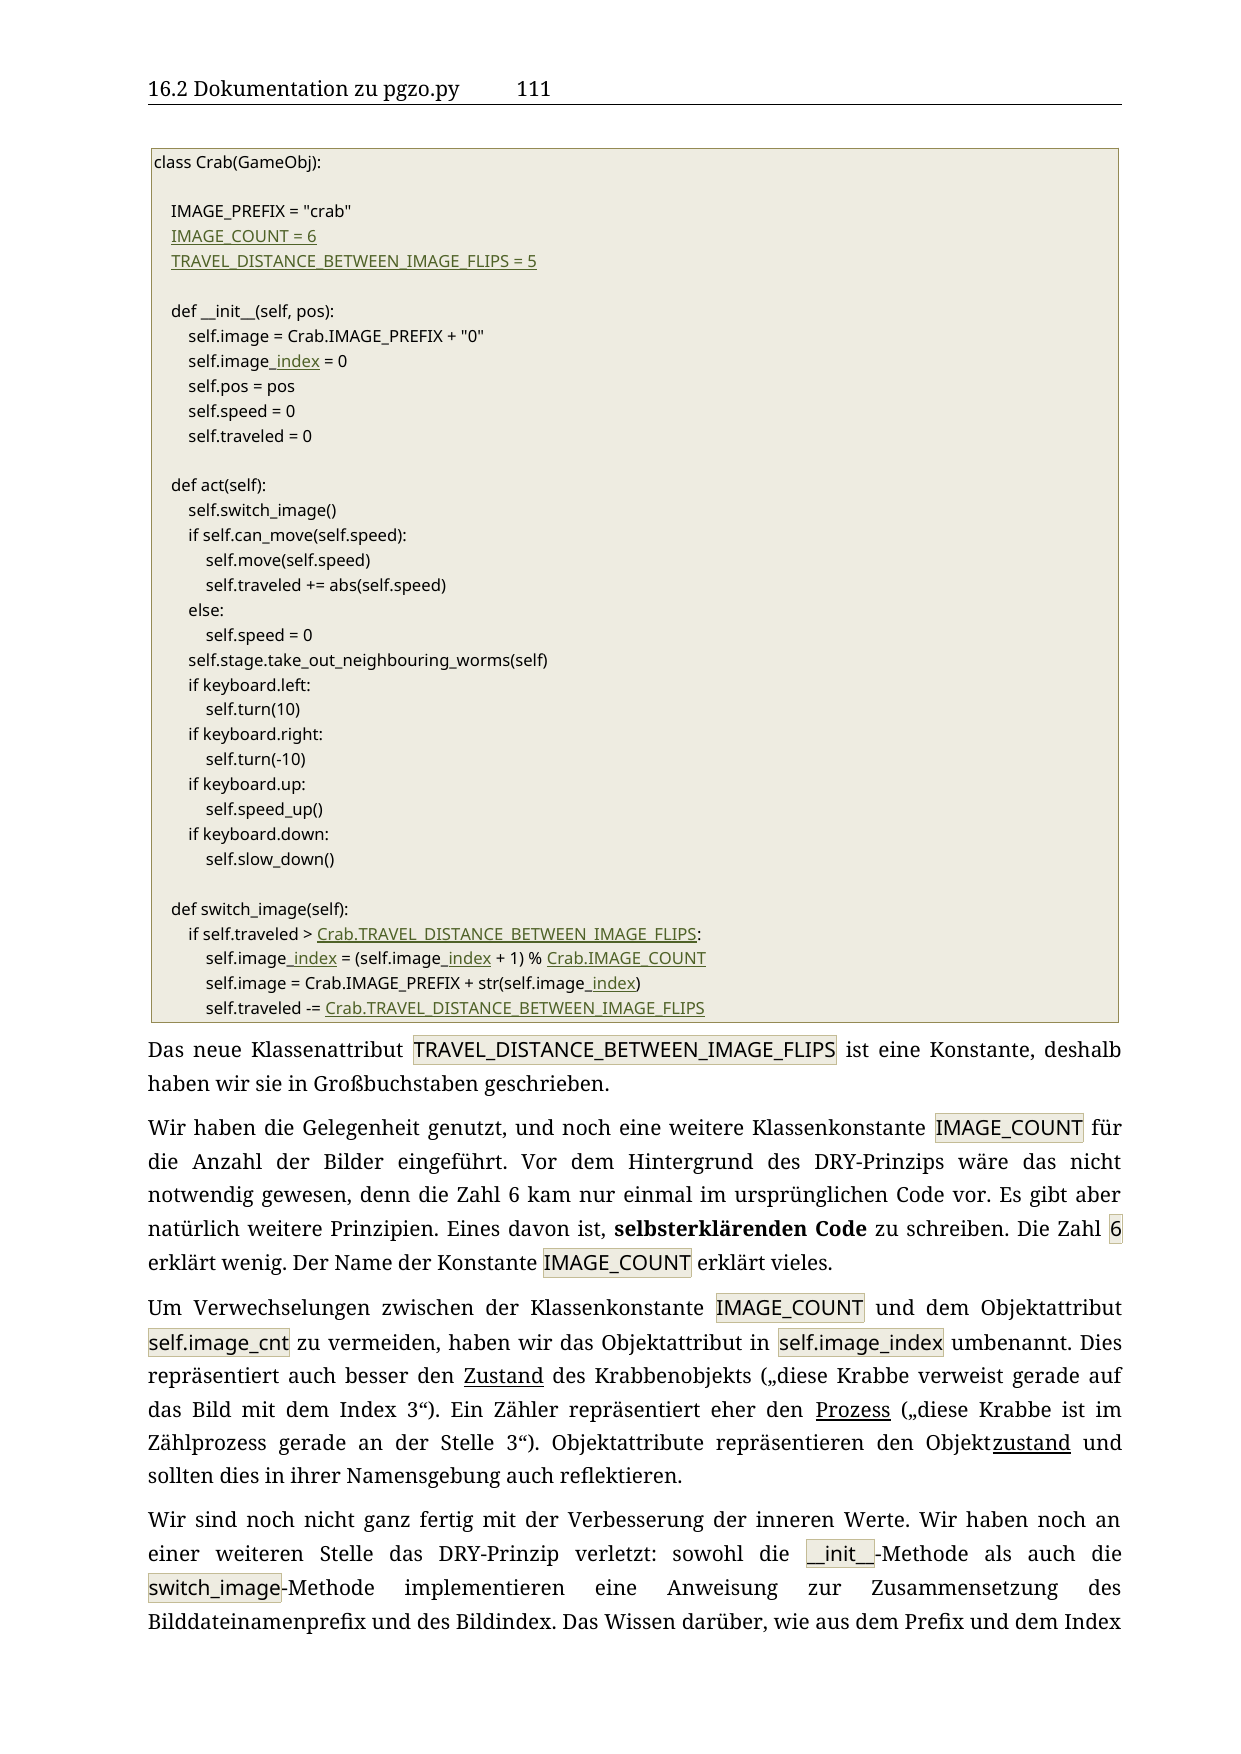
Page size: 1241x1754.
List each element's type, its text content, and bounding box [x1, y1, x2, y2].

text self.turn(10) [152, 695, 1118, 720]
text self.slow_down() [152, 845, 1118, 870]
text Das neue Klassenattribut TRAVEL_DISTANCE_BETWEEN_IMAGE_FLIPS ist eine Konstante, deshalb haben wir sie in Großbuchstaben geschrieben. [148, 1035, 1122, 1097]
text self.stage.take_out_neighbouring_worms(self) [152, 646, 1118, 671]
text if keyboard.right: [152, 720, 1118, 745]
text def switch_image(self): [152, 894, 1118, 919]
text self.switch_image() [152, 496, 1118, 521]
text TRAVEL_DISTANCE_BETWEEN_IMAGE_FLIPS = 5 [152, 247, 1118, 272]
text else: [152, 596, 1118, 621]
text if keyboard.down: [152, 820, 1118, 845]
text self.turn(-10) [152, 745, 1118, 770]
text self.speed = 0 [152, 397, 1118, 422]
text self.traveled += abs(self.speed) [152, 571, 1118, 596]
text def act(self): [152, 471, 1118, 496]
text if self.can_move(self.speed): [152, 521, 1118, 546]
text IMAGE_COUNT = 6 [152, 222, 1118, 247]
text if self.traveled > Crab.TRAVEL_DISTANCE_BETWEEN_IMAGE_FLIPS: [152, 919, 1118, 944]
text self.image_index = 0 [152, 347, 1118, 372]
text class Crab(GameObj): [152, 149, 1118, 173]
text self.traveled = 0 [152, 422, 1118, 446]
text self.move(self.speed) [152, 546, 1118, 571]
text self.image = Crab.IMAGE_PREFIX + "0" [152, 322, 1118, 347]
text def __init__(self, pos): [152, 297, 1118, 322]
text self.speed_up() [152, 795, 1118, 820]
text self.speed = 0 [152, 621, 1118, 646]
text Um Verwechselungen zwischen der Klassenkonstante IMAGE_COUNT und dem Objektattribut self.image_cnt zu vermeiden, haben wir das Objektattribut in self.image_index umbenannt. Dies repräsentiert auch besser den Zustand des Krabbenobjekts („diese Krabbe verweist gerade auf das Bild mit dem Index 3“). Ein Zähler repräsentiert eher den Prozess („diese Krabbe ist im Zählprozess gerade an der Stelle 3“). Objektattribute repräsentieren den Objektzustand und sollten dies in ihrer Namensgebung auch reflektieren. [148, 1293, 1122, 1490]
text Wir haben die Gelegenheit genutzt, und noch eine weitere Klassenkonstante IMAGE_COUNT für die Anzahl der Bilder eingeführt. Vor dem Hintergrund des DRY-Prinzips wäre das nicht notwendig gewesen, denn die Zahl 6 kam nur einmal im ursprünglichen Code vor. Es gibt aber natürlich weitere Prinzipien. Eines davon ist, selbsterklärenden Code zu schreiben. Die Zahl 6 erklärt wenig. Der Name der Konstante IMAGE_COUNT erklärt vieles. [148, 1113, 1122, 1277]
text IMAGE_PREFIX = "crab" [152, 197, 1118, 222]
text self.pos = pos [152, 372, 1118, 397]
text if keyboard.up: [152, 770, 1118, 795]
text self.image = Crab.IMAGE_PREFIX + str(self.image_index) [152, 969, 1118, 994]
text if keyboard.left: [152, 671, 1118, 695]
text self.image_index = (self.image_index + 1) % Crab.IMAGE_COUNT [152, 944, 1118, 969]
text self.traveled -= Crab.TRAVEL_DISTANCE_BETWEEN_IMAGE_FLIPS [152, 994, 1118, 1022]
